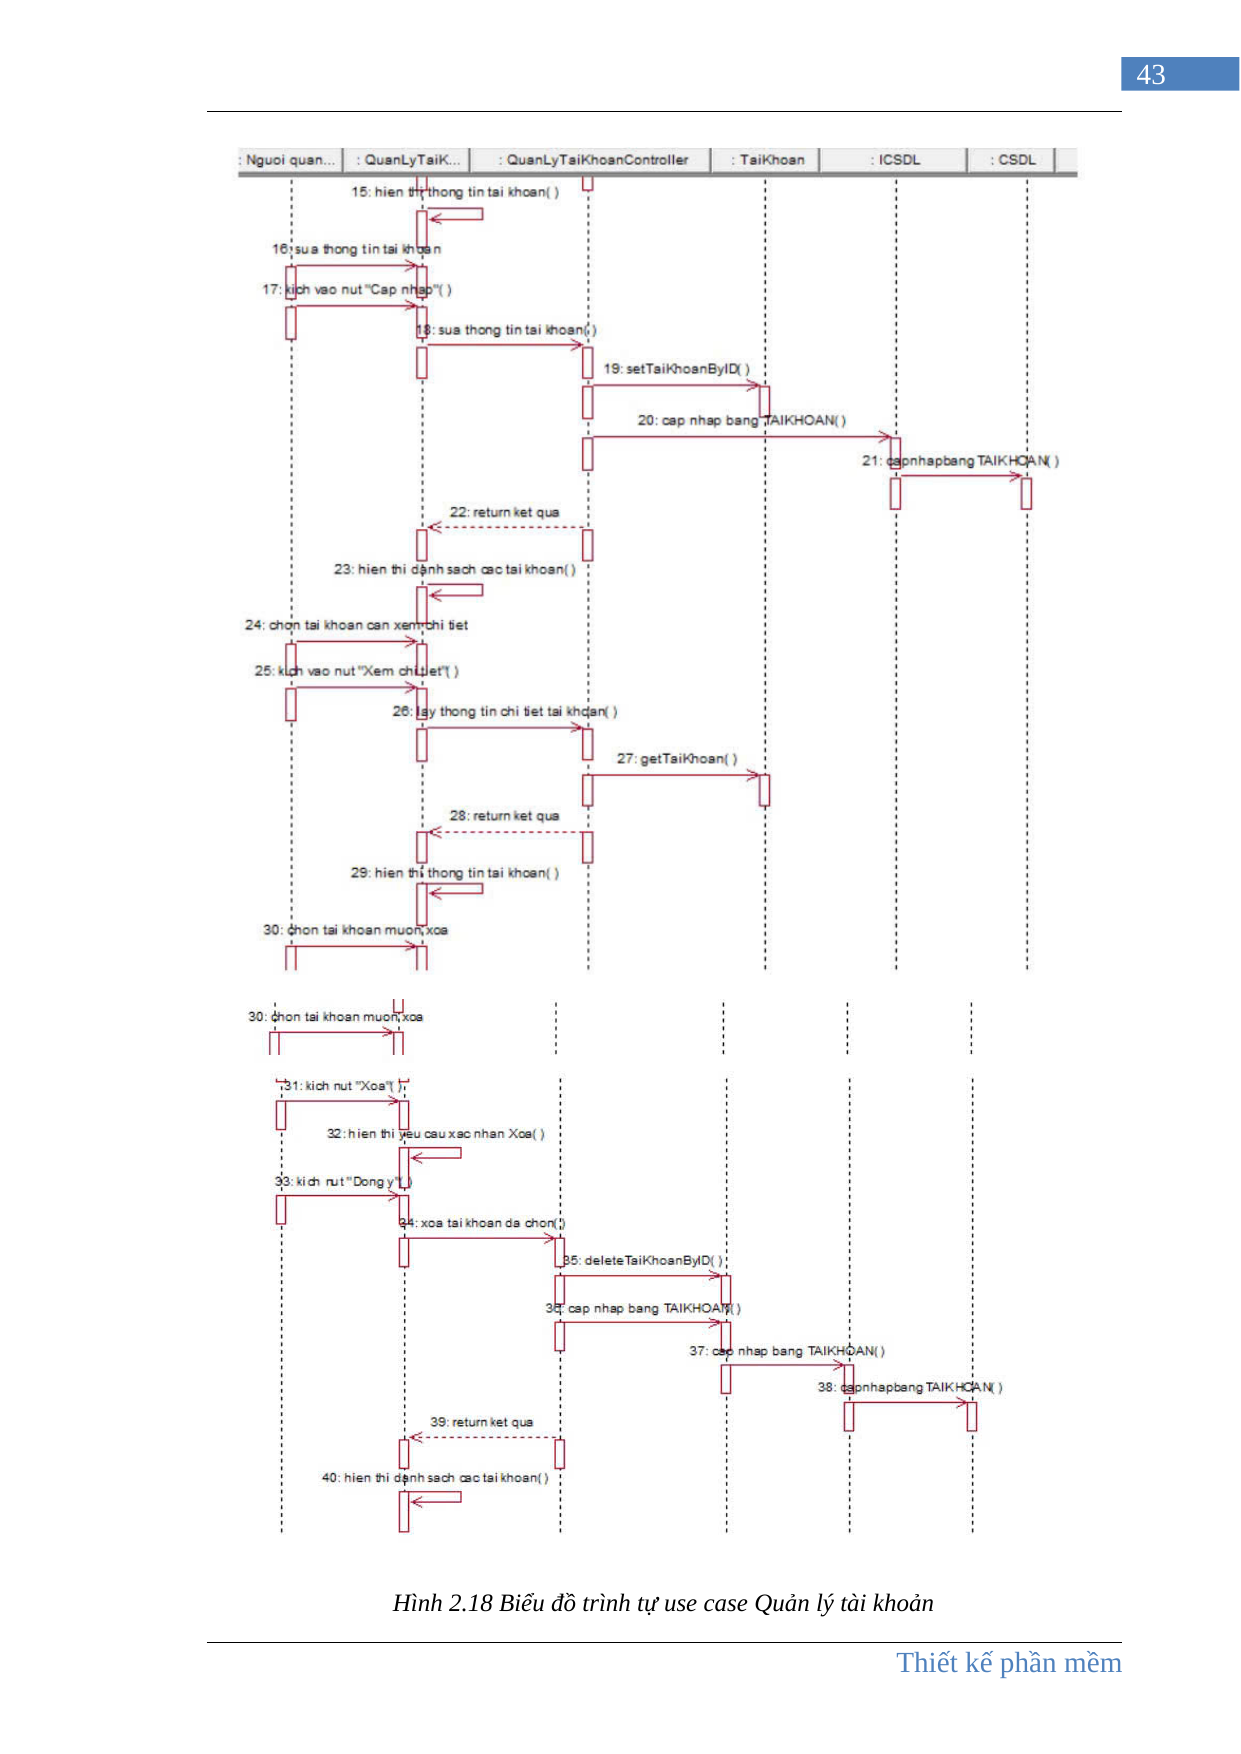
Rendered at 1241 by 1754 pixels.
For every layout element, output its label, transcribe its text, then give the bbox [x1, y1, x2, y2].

picture [206, 999, 1123, 1572]
picture [206, 147, 1123, 983]
